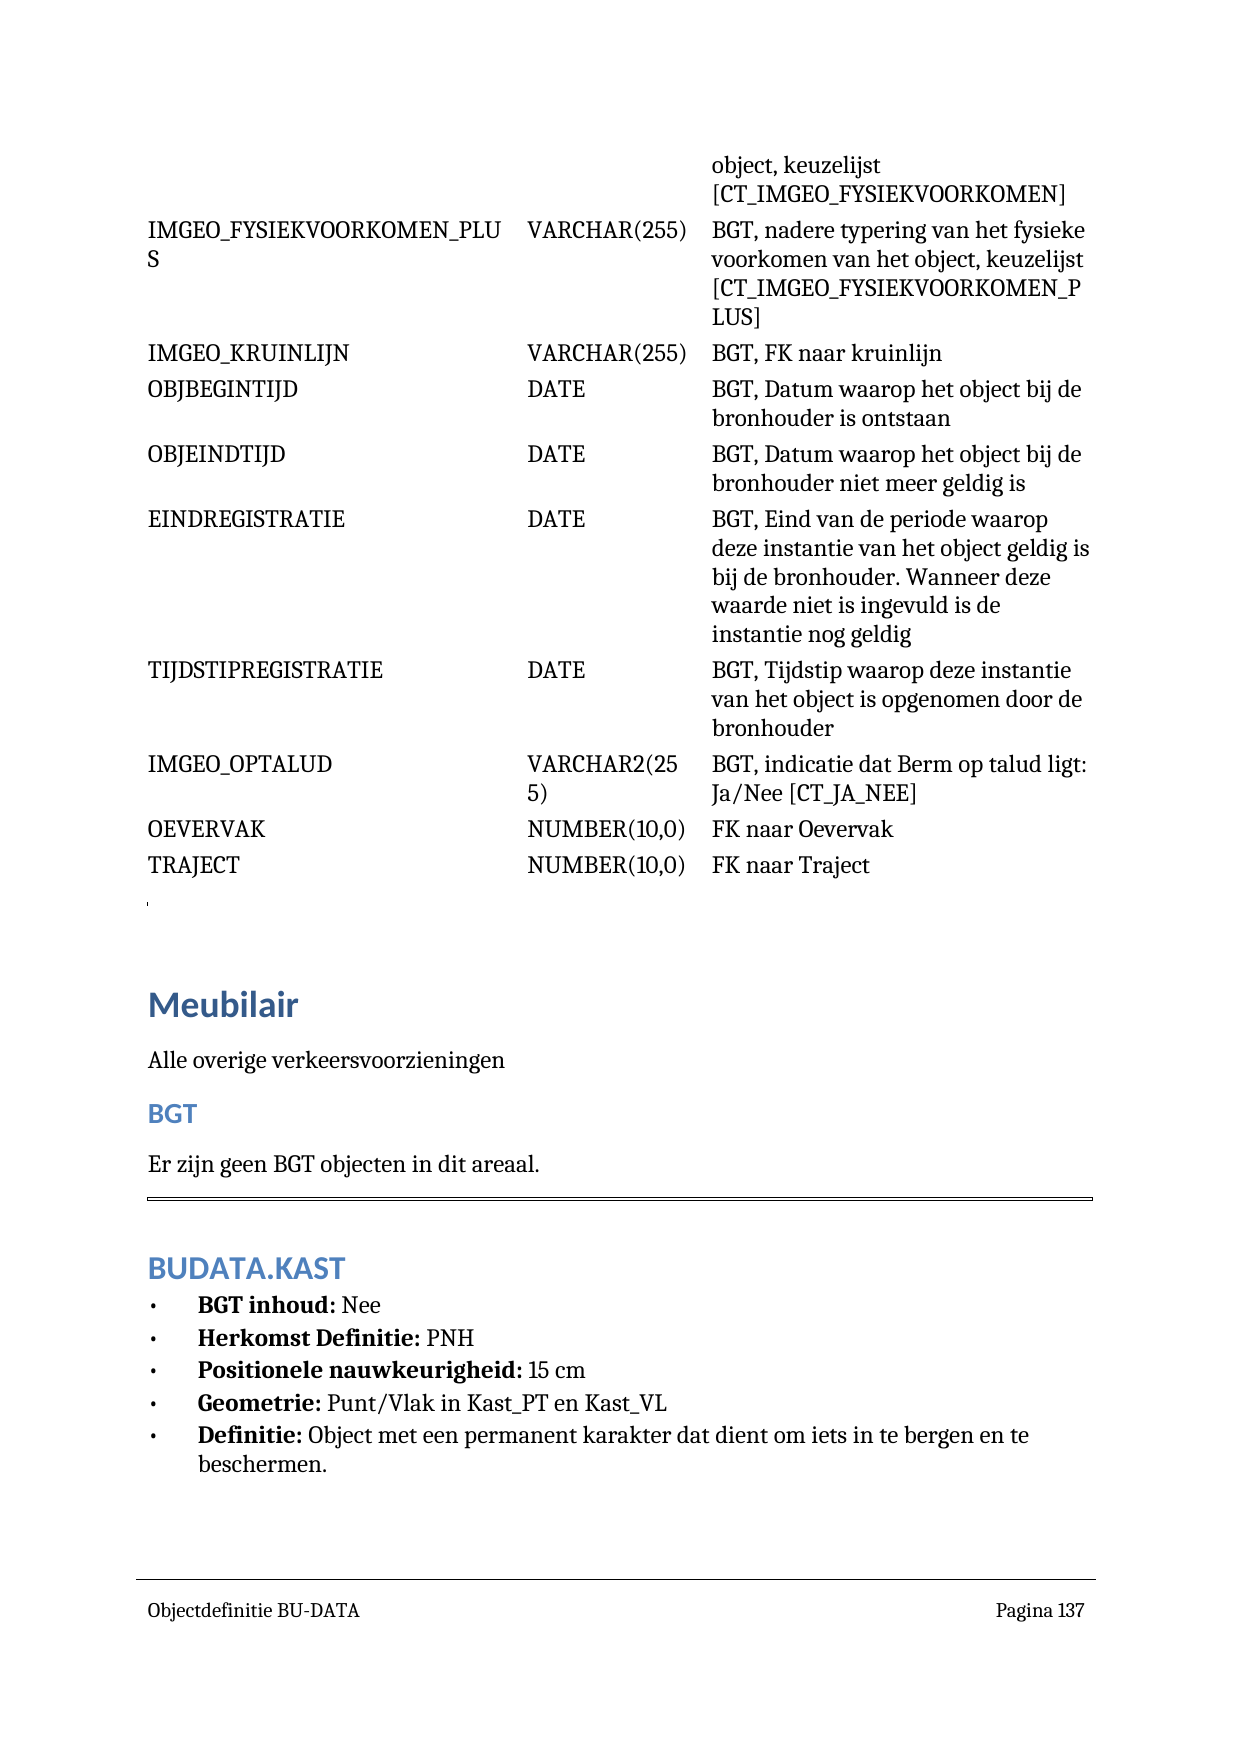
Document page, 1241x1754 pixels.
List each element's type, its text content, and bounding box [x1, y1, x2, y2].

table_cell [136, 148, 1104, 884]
list Herkomst Definitie: PNH [148, 1324, 1093, 1353]
subtitle BGT [148, 1096, 1093, 1131]
list BGT inhoud: Nee [148, 1291, 1093, 1320]
list Geometrie: Punt/Vlak in Kast_PT en Kast_VL [148, 1389, 1093, 1418]
list Definitie: Object met een permanent karakter dat dient om iets in te bergen en te beschermen. [148, 1421, 1093, 1479]
text Alle overige verkeersvoorzieningen [148, 1046, 1093, 1075]
subtitle BUDATA.KAST [148, 1247, 1093, 1288]
list Positionele nauwkeurigheid: 15 cm [148, 1356, 1093, 1385]
text Er zijn geen BGT objecten in dit areaal. [148, 1150, 1093, 1179]
subtitle Meubilair [148, 981, 1093, 1027]
